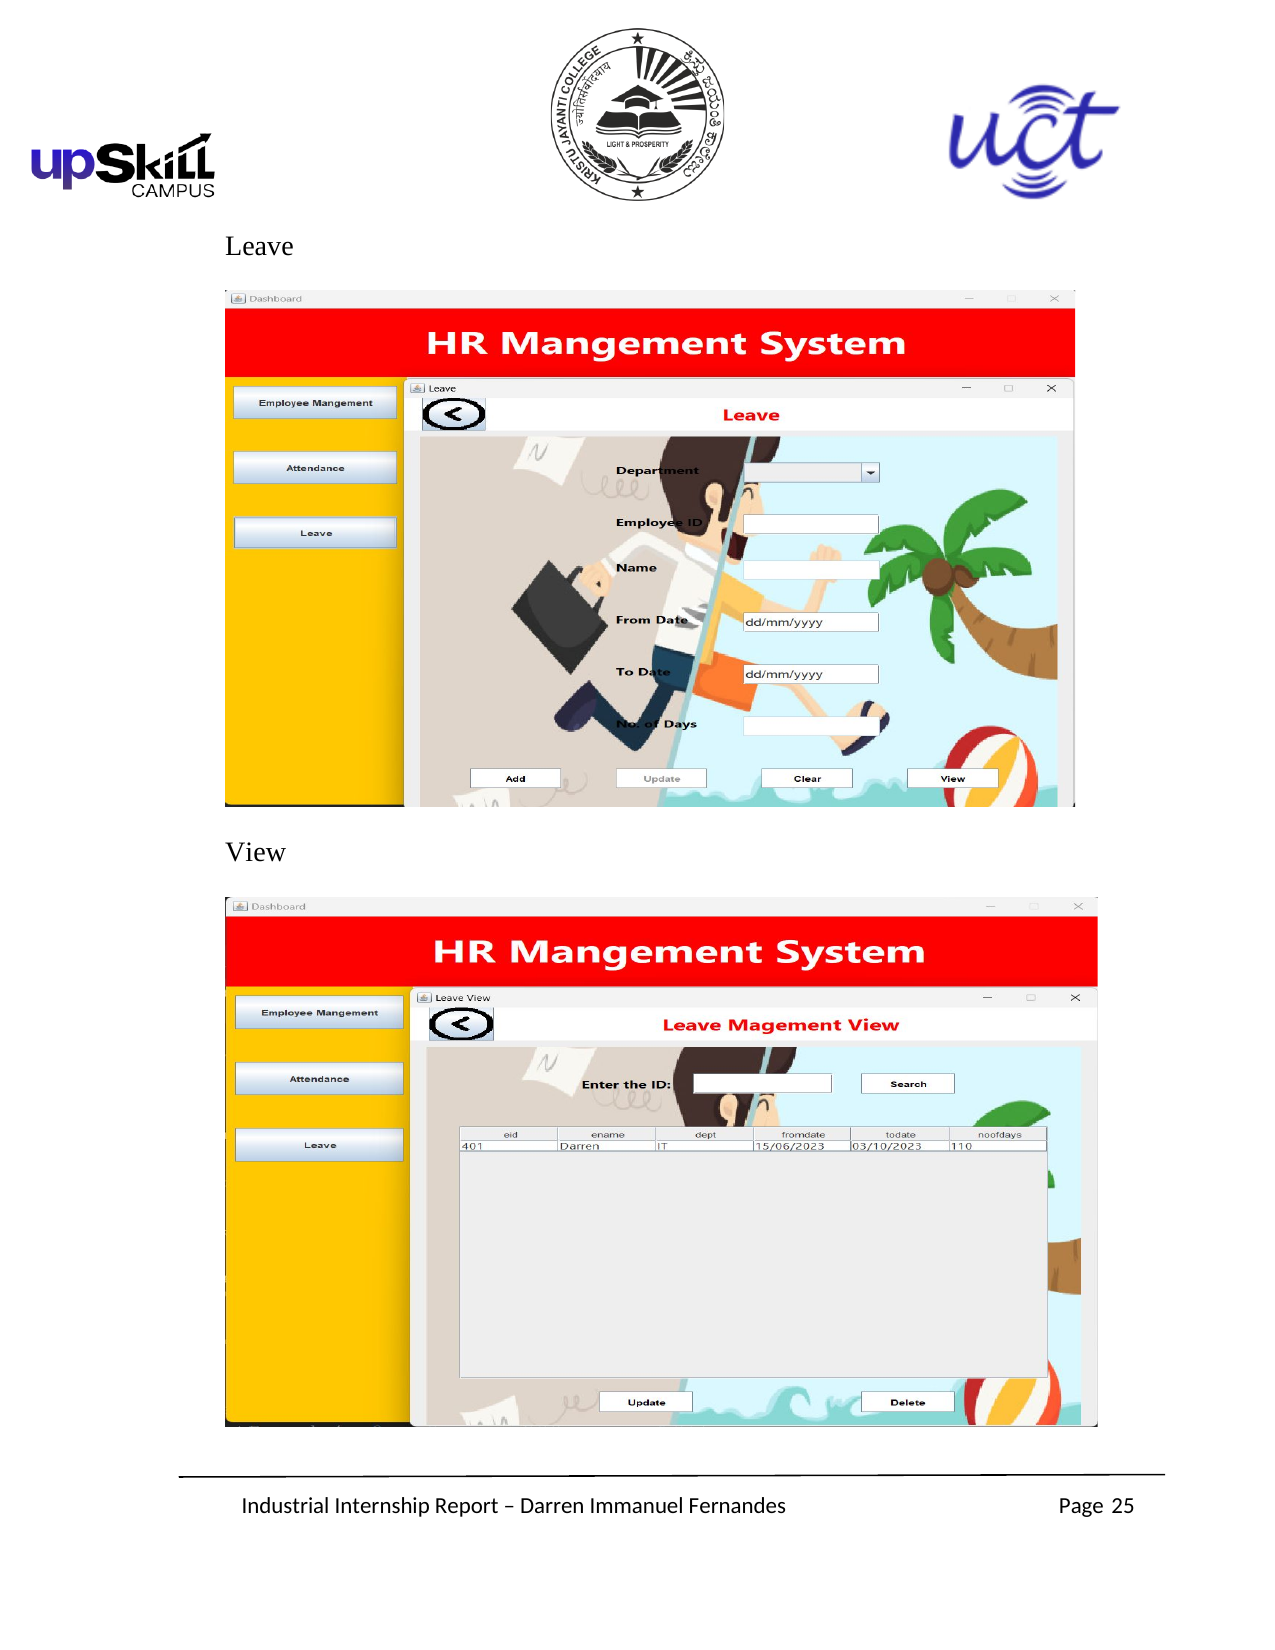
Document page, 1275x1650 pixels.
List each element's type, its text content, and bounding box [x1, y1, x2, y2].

picture [946, 75, 1125, 201]
text View [225, 836, 1134, 868]
picture [225, 897, 1098, 1427]
picture [0, 120, 246, 201]
picture [550, 28, 725, 201]
text Leave [225, 228, 1134, 261]
picture [225, 290, 1075, 807]
